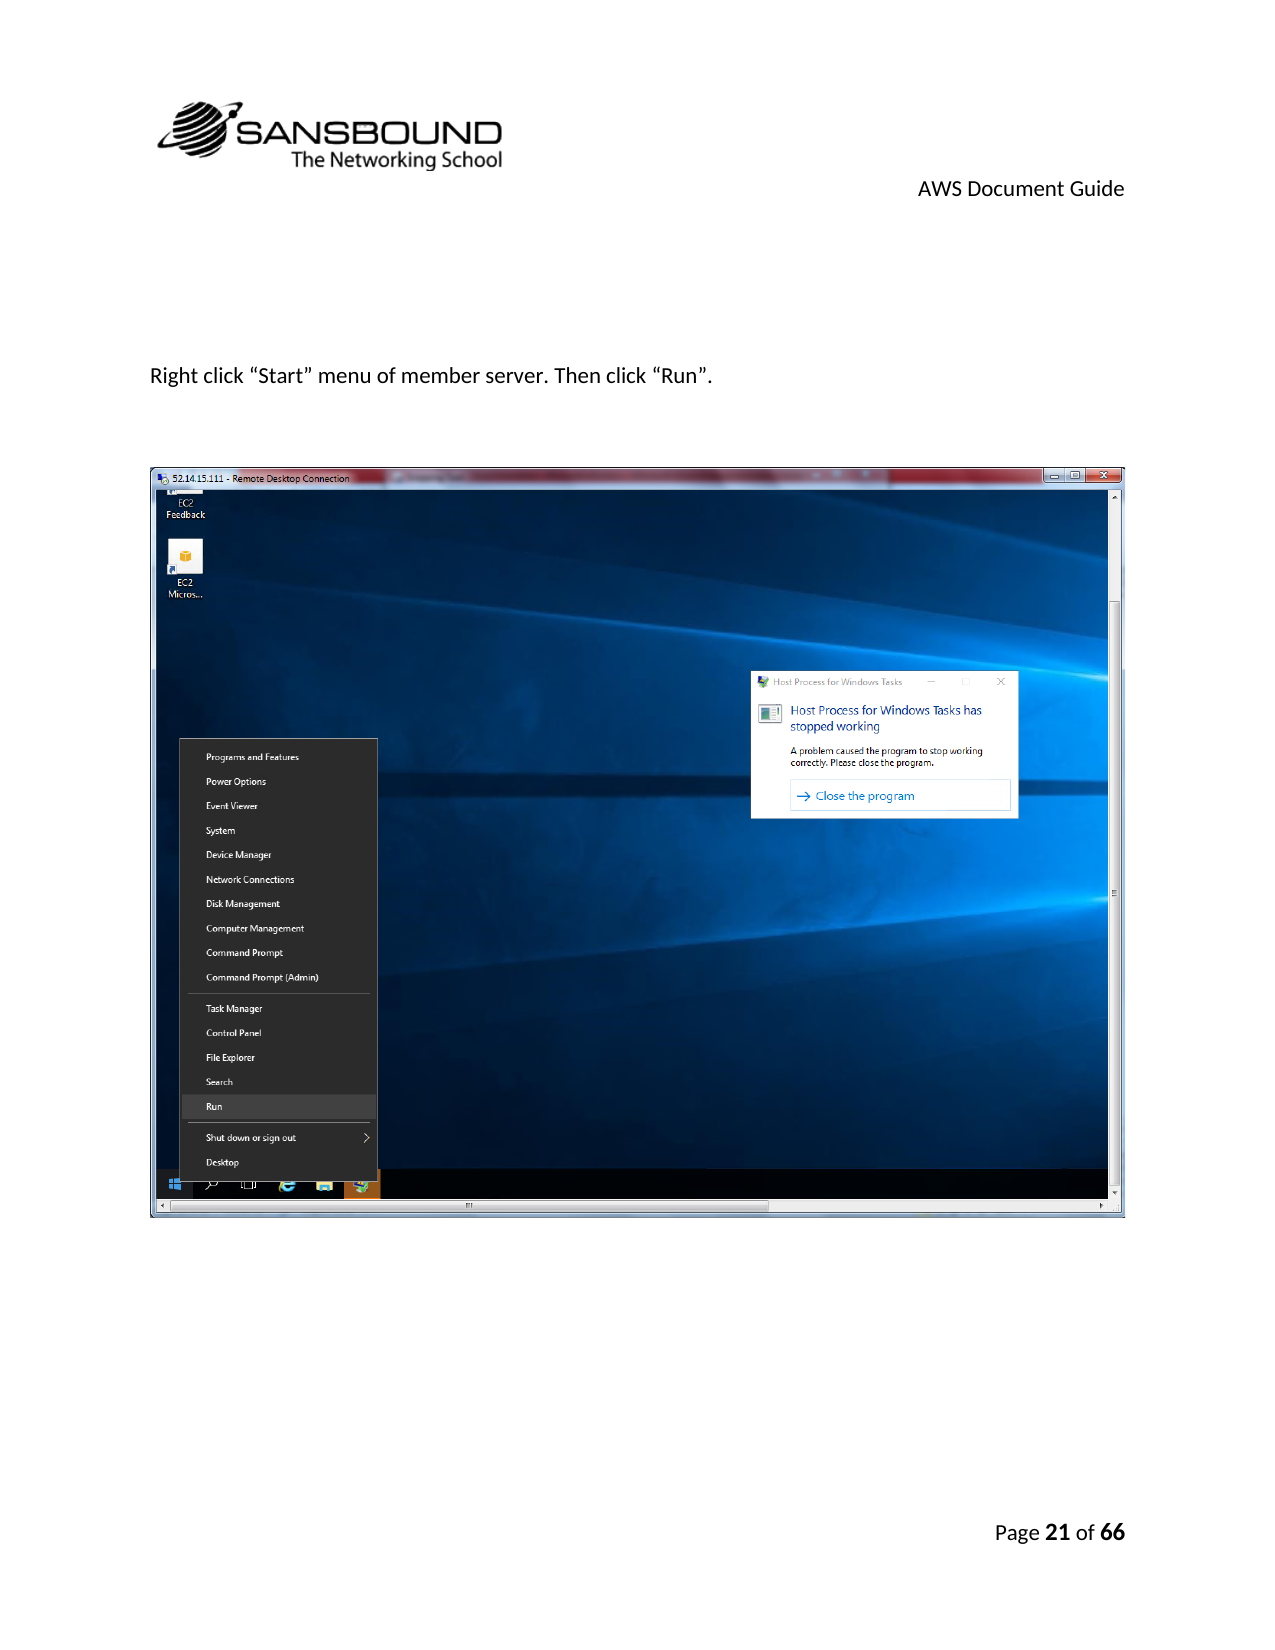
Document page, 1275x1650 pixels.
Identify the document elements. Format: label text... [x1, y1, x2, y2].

text Right click “Start” menu of member server. Then click “Run”. [150, 361, 1125, 389]
picture [150, 75, 514, 197]
picture [150, 467, 1125, 1218]
